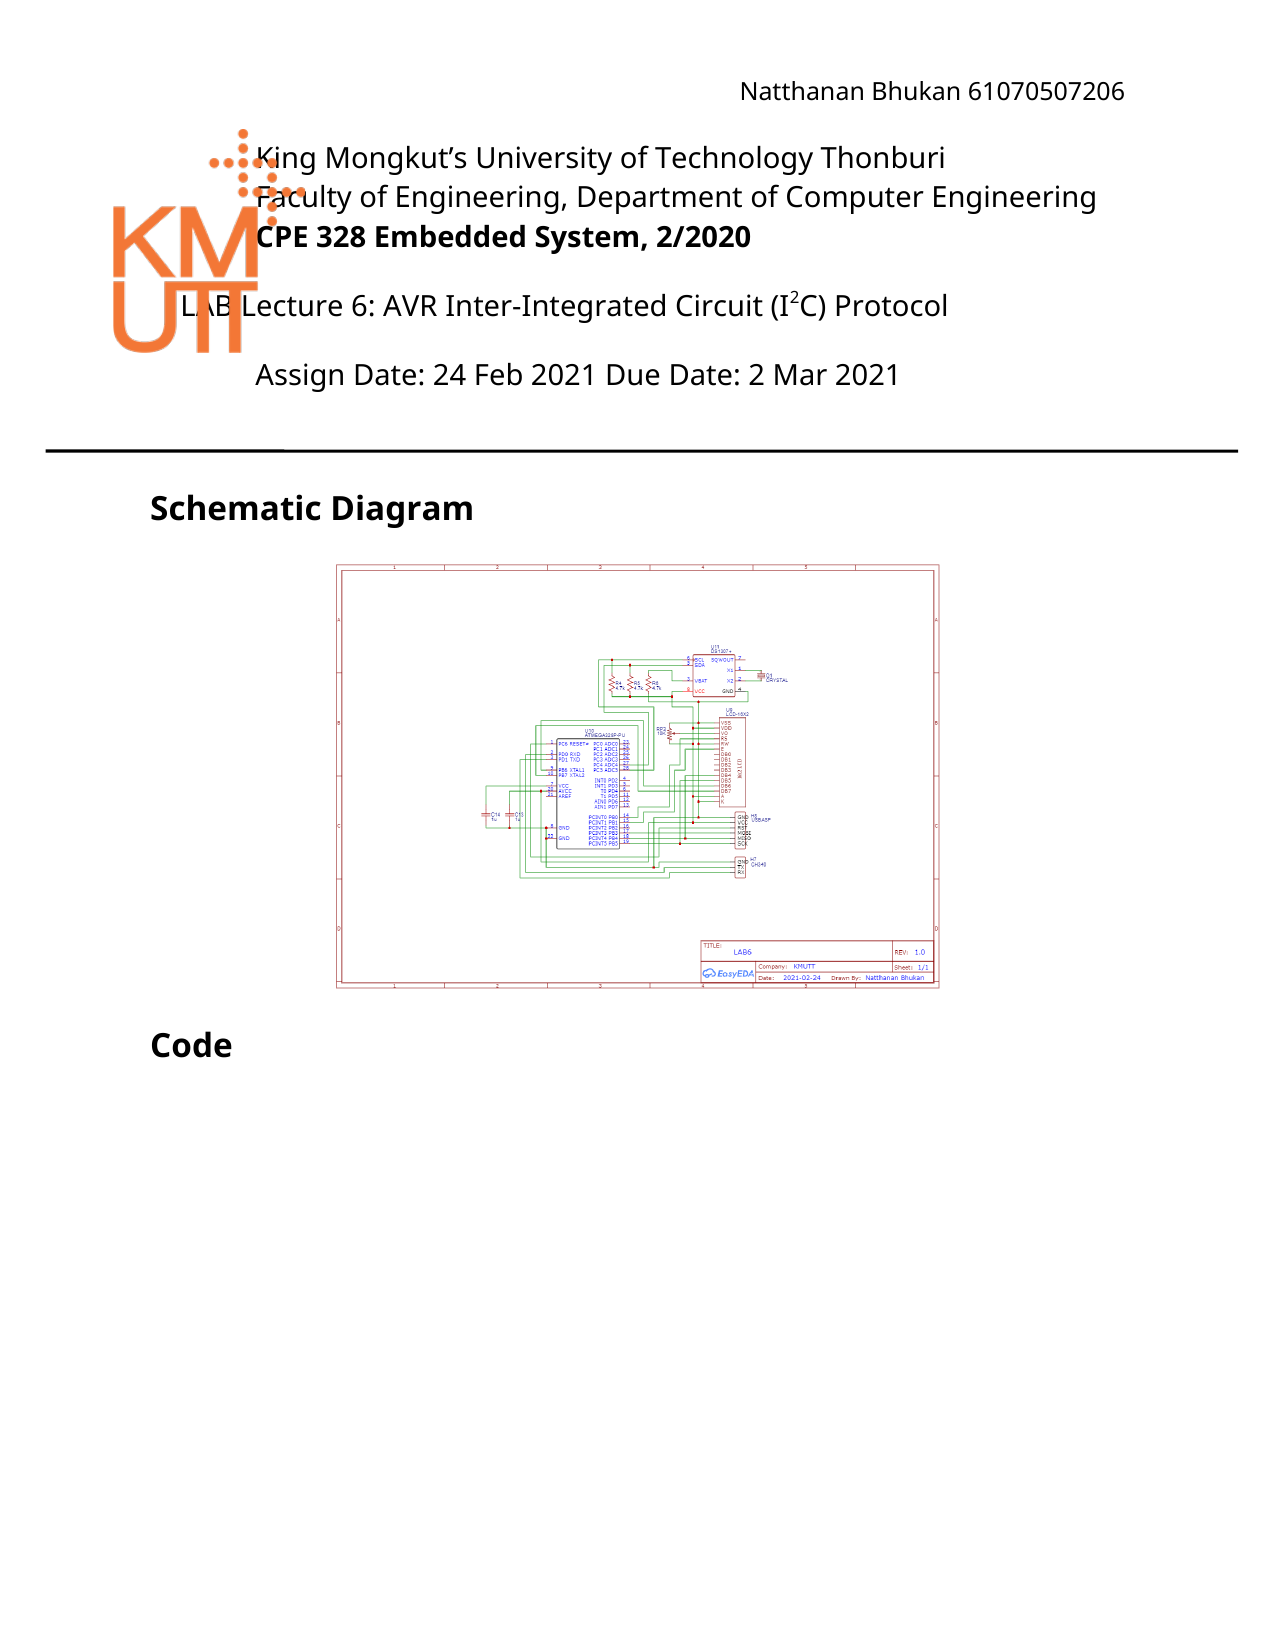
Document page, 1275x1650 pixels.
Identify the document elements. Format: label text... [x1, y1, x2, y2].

text Code [150, 1022, 1125, 1067]
text Schematic Diagram [150, 484, 1125, 530]
picture [331, 559, 944, 993]
picture [113, 129, 306, 353]
